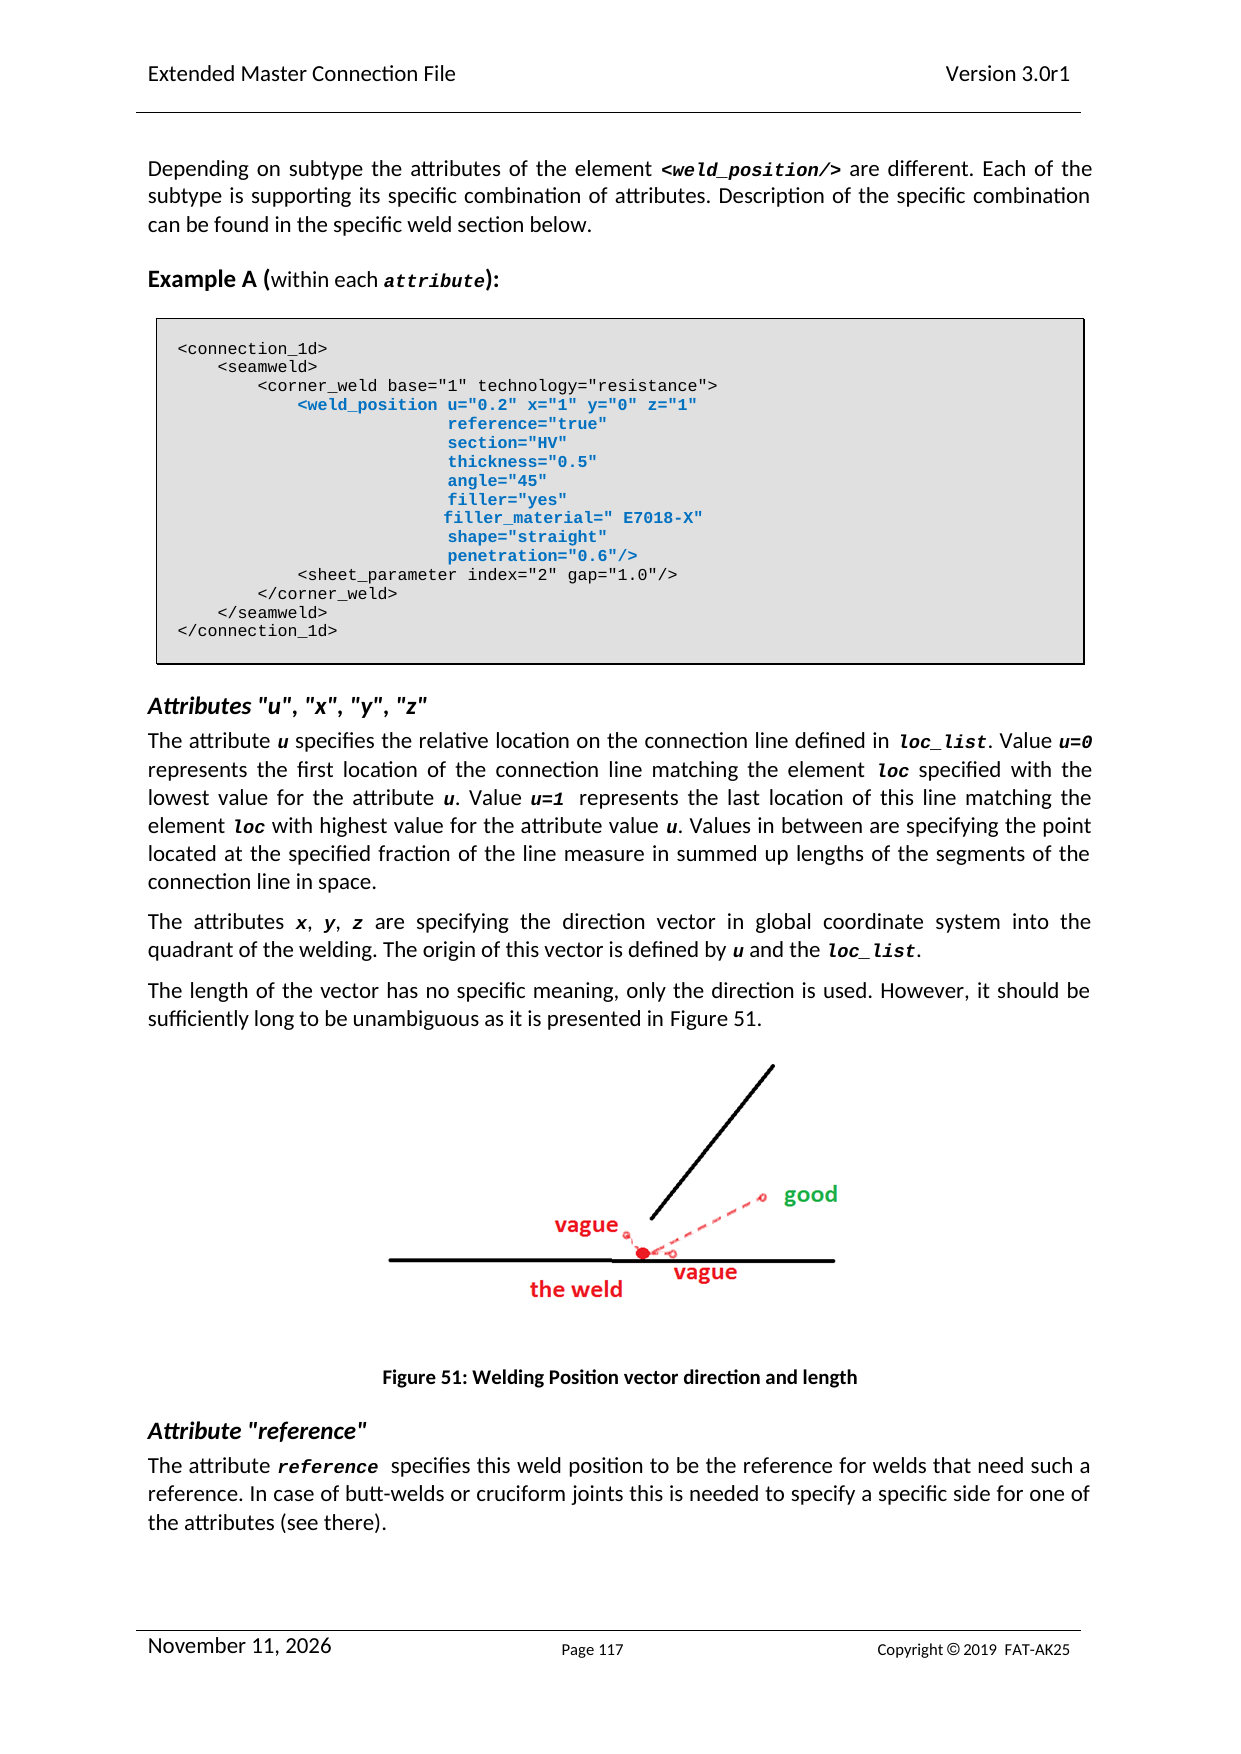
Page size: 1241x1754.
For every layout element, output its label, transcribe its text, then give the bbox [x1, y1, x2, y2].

text filler="yes" [157, 488, 1083, 507]
text The attribute reference specifies this weld position to be the reference for welds that need such a reference. In case of butt-welds or cruciform joints this is needed to specify a specific side for one of the attributes (see there). [148, 1452, 1092, 1536]
subtitle Attributes "u", "x", "y", "z" [148, 690, 1092, 720]
text </corner_weld> [157, 582, 1083, 601]
text penetration="0.6"/> [157, 544, 1083, 563]
text section="HV" [157, 431, 1083, 450]
picture [326, 1044, 914, 1352]
text <corner_weld base="1" technology="resistance"> [157, 375, 1083, 394]
text <weld_position u="0.2" x="1" y="0" z="1" [157, 394, 1083, 412]
subtitle Attribute "reference" [148, 1415, 1092, 1445]
text Depending on subtype the attributes of the element <weld_position/> are different. Each of the subtype is supporting its specific combination of attributes. Description of the specific combination can be found in the specific weld section below. [148, 154, 1092, 238]
text <sheet_parameter index="2" gap="1.0"/> [157, 563, 1083, 582]
text <connection_1d> [157, 337, 1083, 356]
text filler_material=" E7018-X" [157, 507, 1083, 526]
text <seamweld> [157, 356, 1083, 375]
text reference="true" [157, 412, 1083, 431]
text Figure : Welding Position vector direction and length [148, 1364, 1092, 1390]
text </connection_1d> [157, 620, 1083, 639]
text angle="45" [157, 469, 1083, 488]
text thickness="0.5" [157, 450, 1083, 469]
text The attributes x, y, z are specifying the direction vector in global coordinate system into the quadrant of the welding. The origin of this vector is defined by u and the loc_list. [148, 907, 1092, 963]
text The attribute u specifies the relative location on the connection line defined in loc_list. Value u=0 represents the first location of the connection line matching the element loc specified with the lowest value for the attribute u. Value u=1 represents the last location of this line matching the element loc with highest value for the attribute value u. Values in between are specifying the point located at the specified fraction of the line measure in summed up lengths of the segments of the connection line in space. [148, 727, 1092, 895]
text Example A (within each attribute): [148, 263, 1092, 293]
text </seamweld> [157, 601, 1083, 620]
text shape="straight" [157, 526, 1083, 544]
